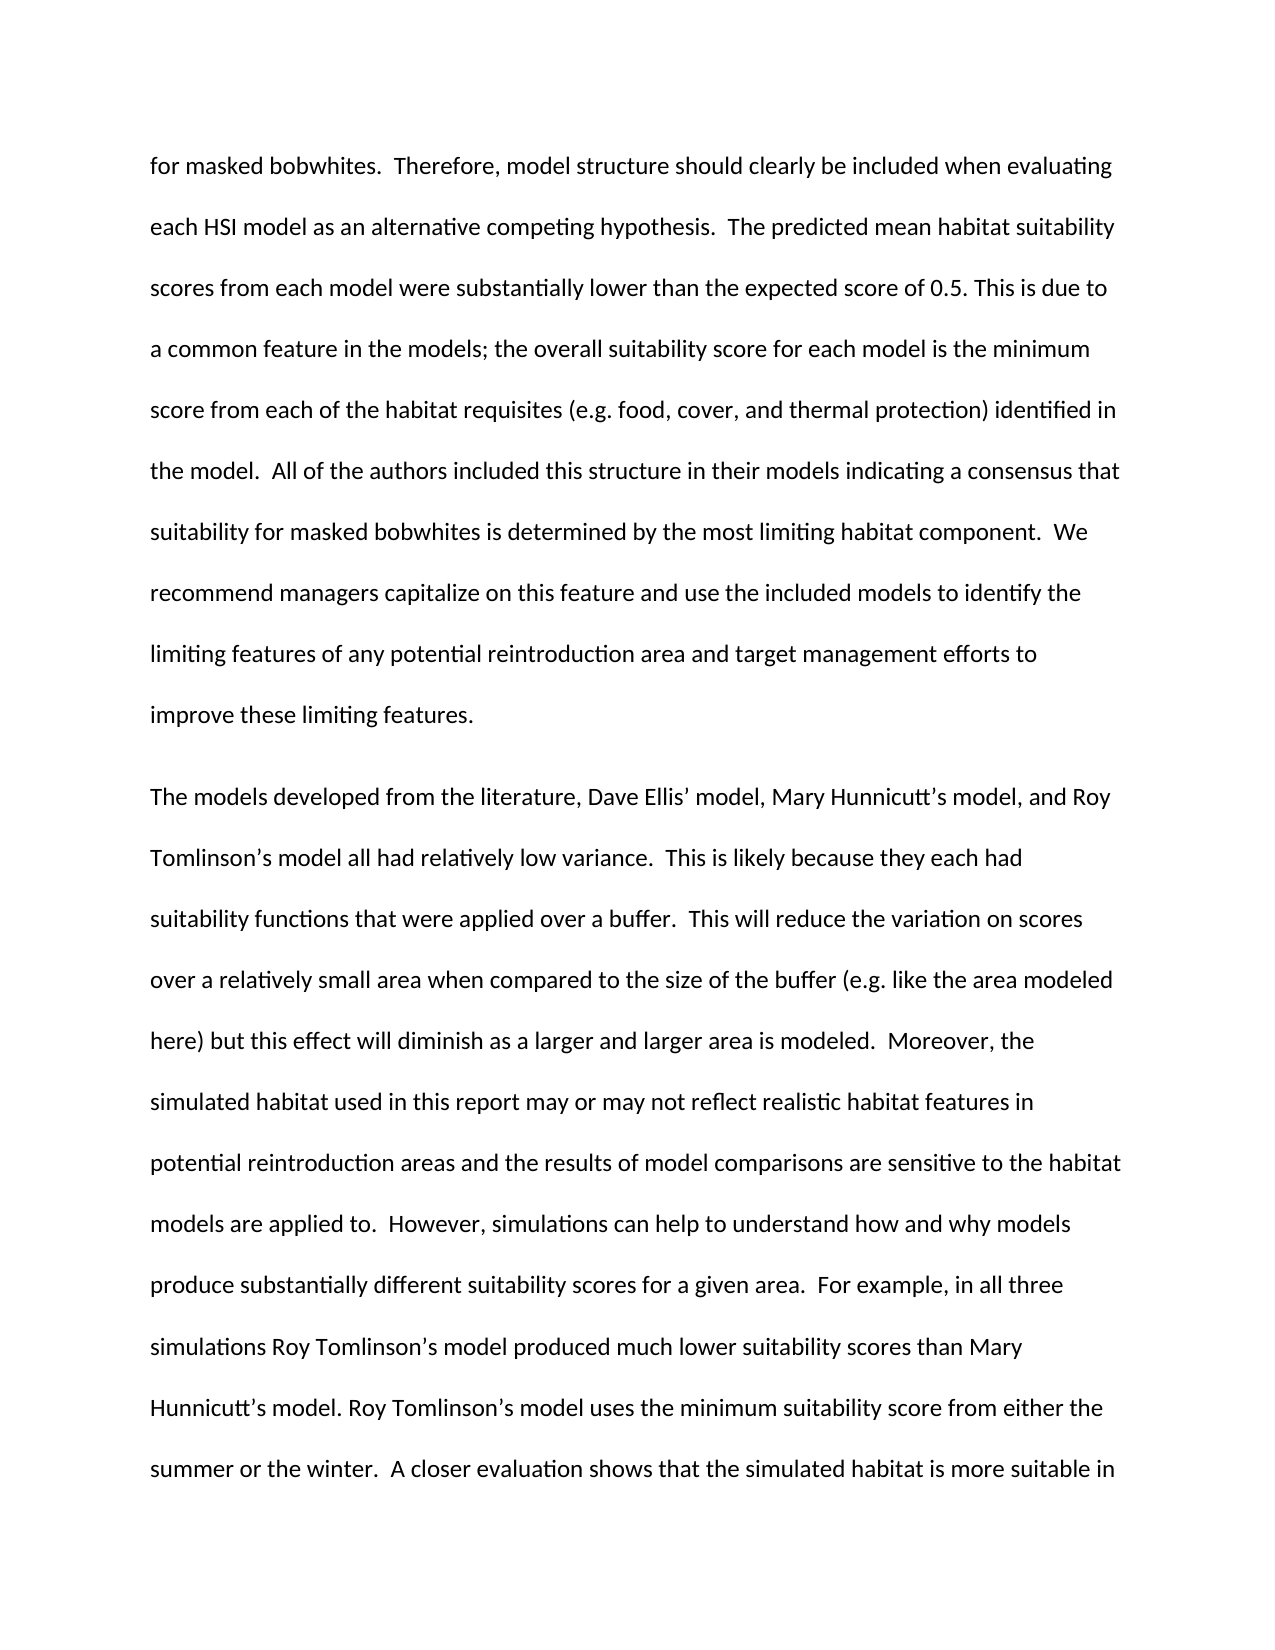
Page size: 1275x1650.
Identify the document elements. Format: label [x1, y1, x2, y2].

text [150, 150, 1125, 730]
text [150, 781, 1125, 1483]
